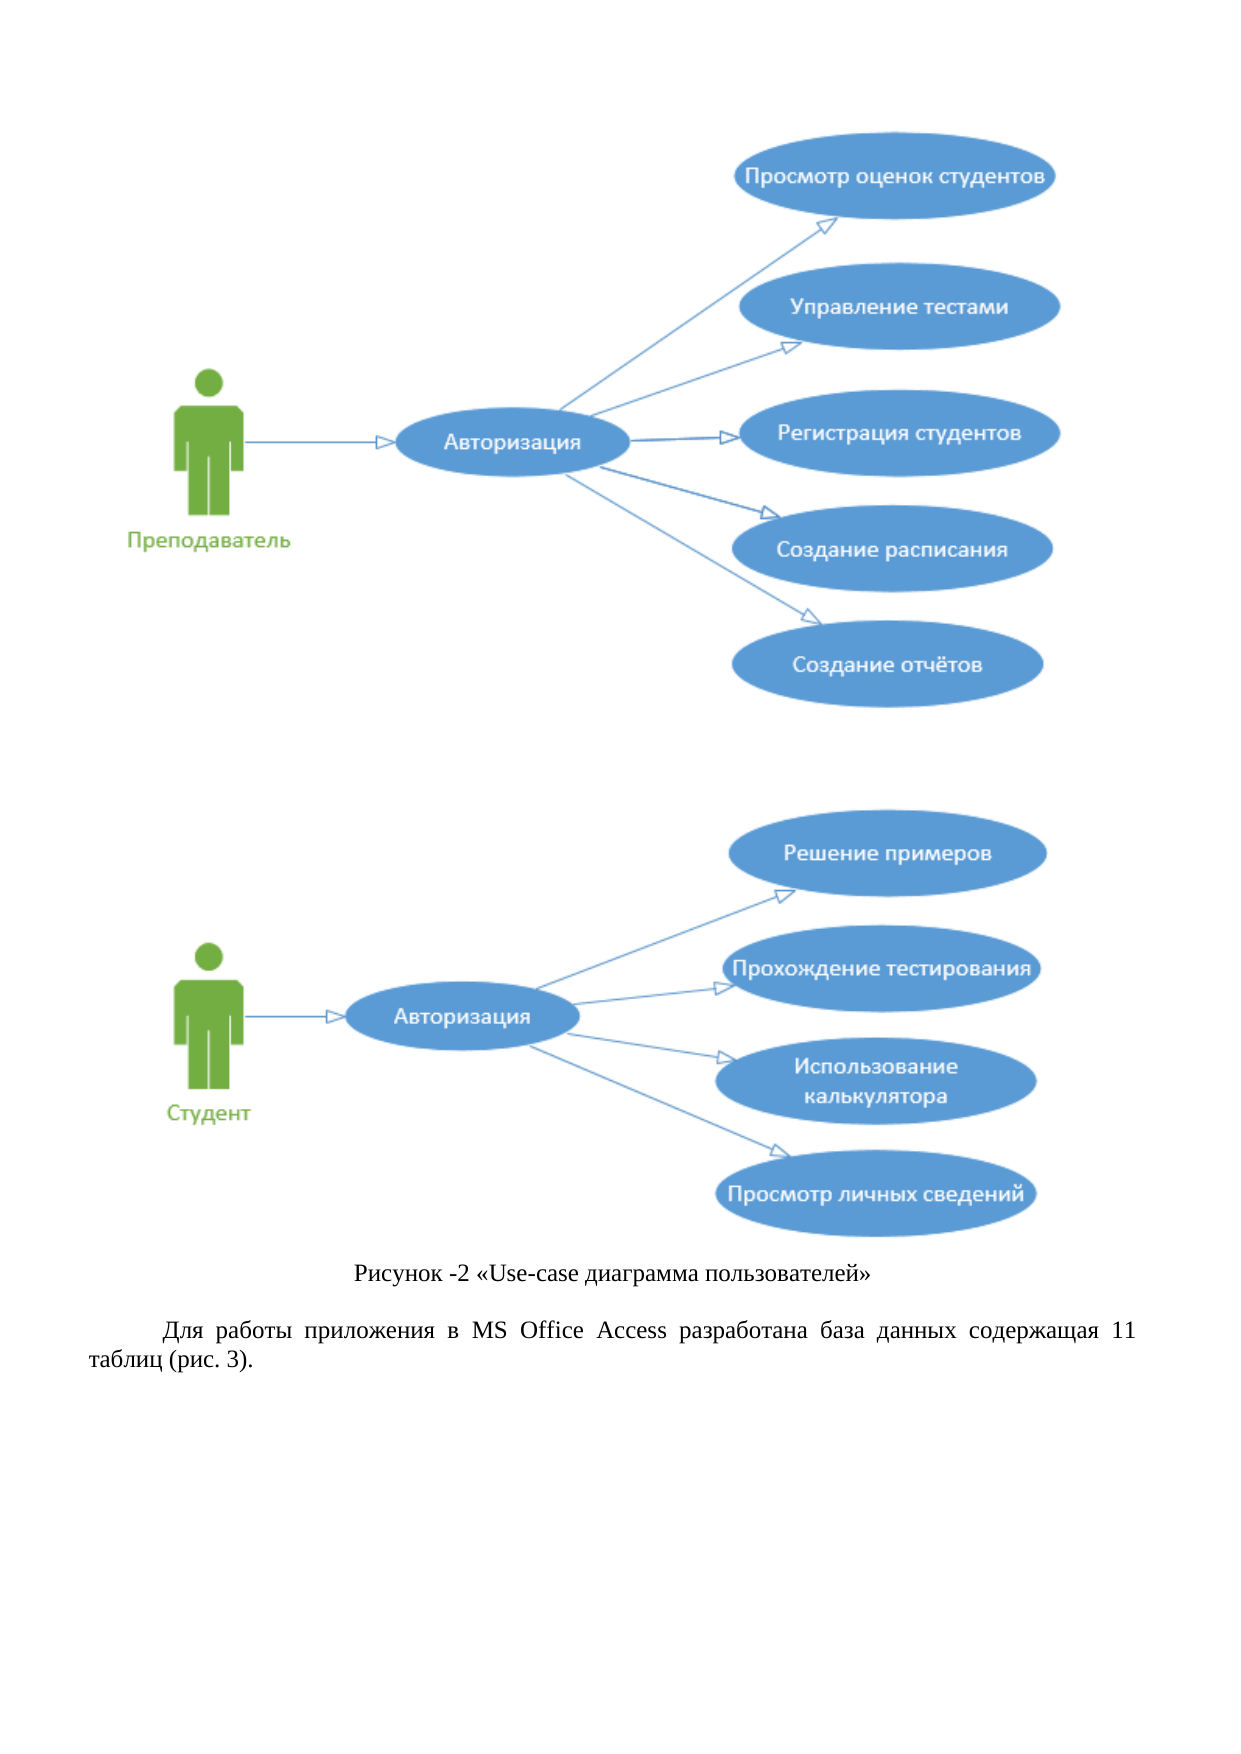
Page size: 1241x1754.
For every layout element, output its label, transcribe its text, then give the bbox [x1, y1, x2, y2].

picture [88, 118, 1137, 1259]
text Для работы приложения в MS Office Access разработана база данных содержащая 11 таблиц (рис. 3). [88, 1316, 1137, 1373]
text Рисунок -2 «Use-case диаграмма пользователей» [88, 1259, 1137, 1287]
